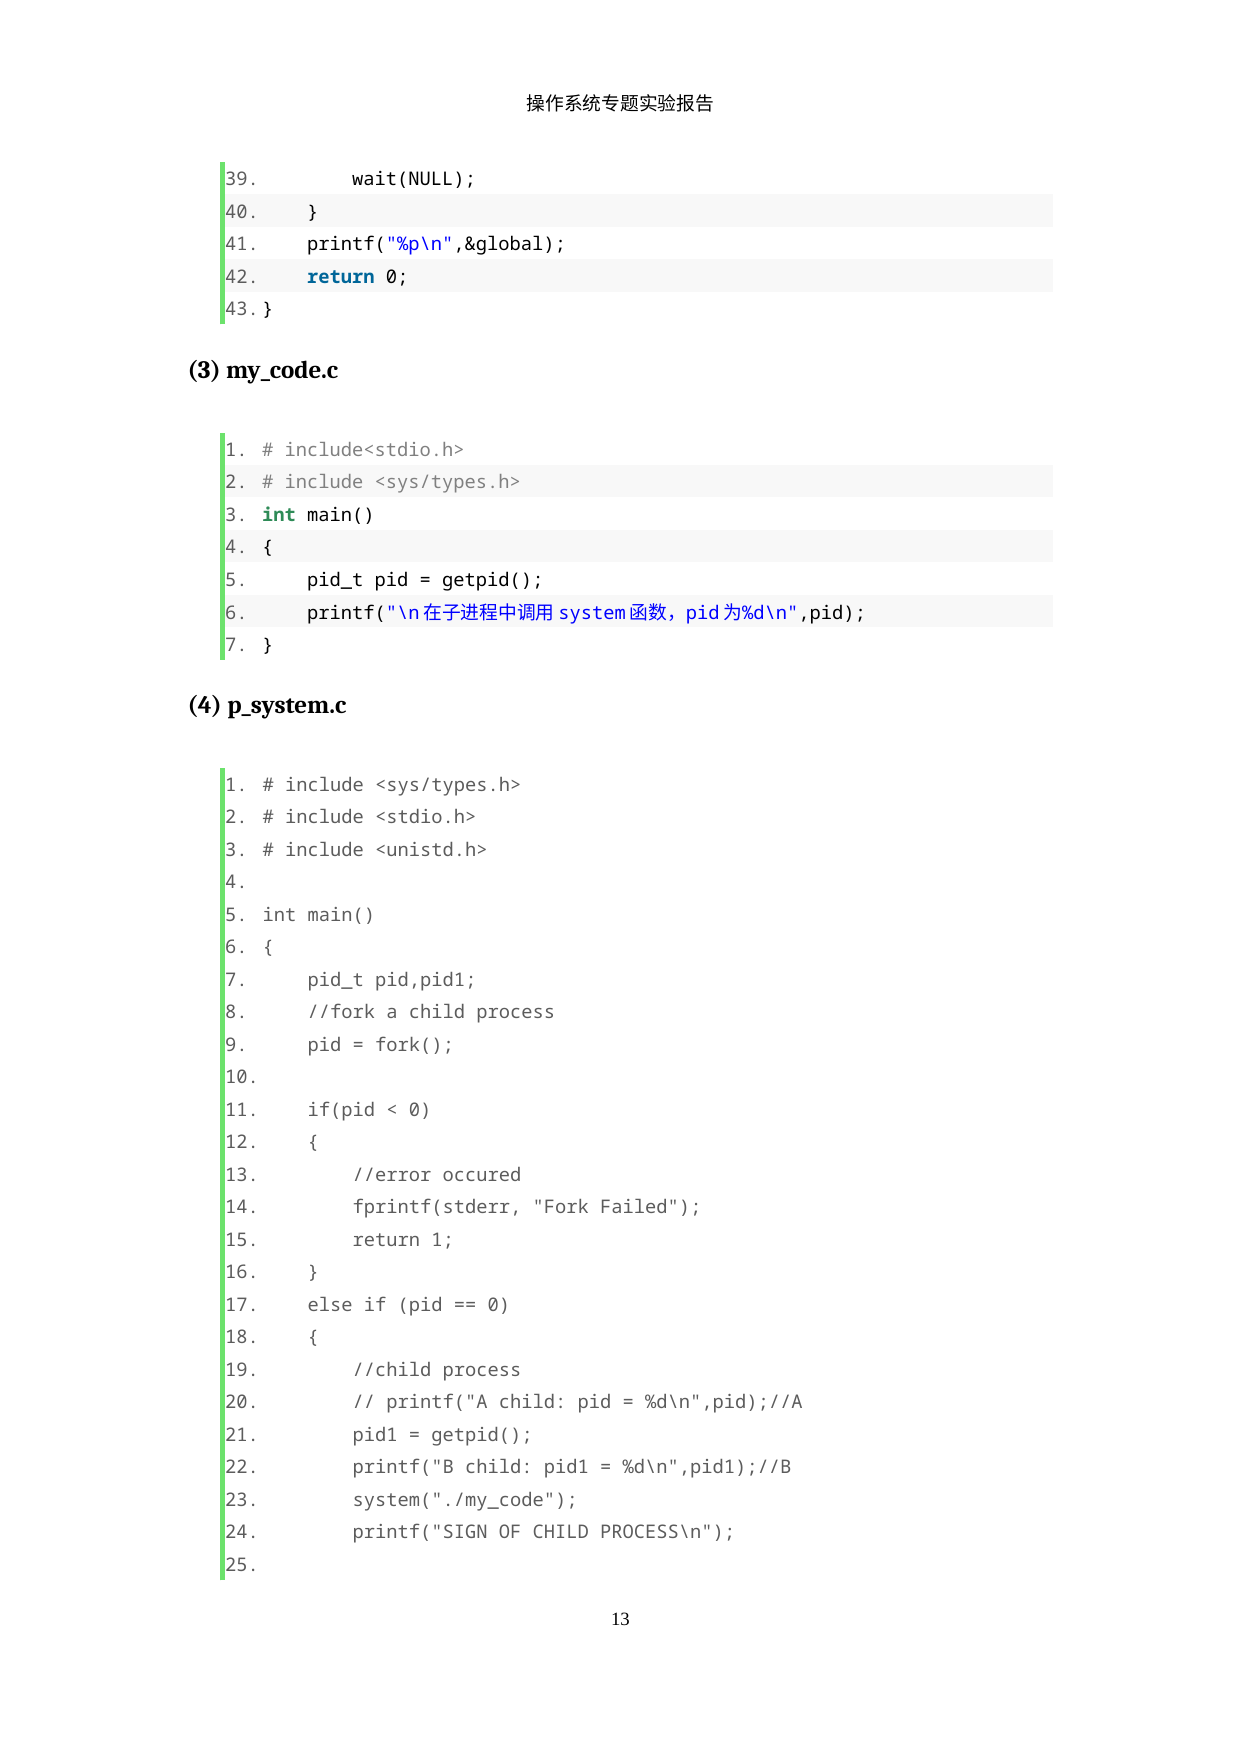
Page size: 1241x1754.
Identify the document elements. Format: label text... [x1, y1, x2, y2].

list //fork a child process [225, 995, 1053, 1028]
list return 0; [225, 259, 1053, 292]
list printf("B child: pid1 = %d\n",pid1);//B [225, 1450, 1053, 1483]
list fprintf(stderr, "Fork Failed"); [225, 1190, 1053, 1223]
list // printf("A child: pid = %d\n",pid);//A [225, 1385, 1053, 1418]
list pid = fork(); [225, 1028, 1053, 1060]
list # include <sys/types.h> [225, 768, 1053, 800]
list else if (pid == 0) [225, 1288, 1053, 1320]
list } [225, 292, 1053, 324]
list # include<stdio.h> [220, 432, 1053, 465]
list } [225, 194, 1053, 227]
list printf("\n在子进程中调用system函数，pid为%d\n",pid); [225, 595, 1053, 627]
list { [225, 1125, 1053, 1158]
list pid1 = getpid(); [225, 1418, 1053, 1450]
list # include <stdio.h> [225, 800, 1053, 833]
list int main() [225, 497, 1053, 530]
list } [225, 1255, 1053, 1288]
list wait(NULL); [225, 162, 1053, 194]
list printf("SIGN OF CHILD PROCESS\n"); [225, 1515, 1053, 1548]
list return 1; [225, 1223, 1053, 1255]
list if(pid < 0) [225, 1093, 1053, 1125]
list //error occured [225, 1158, 1053, 1190]
list { [225, 1320, 1053, 1353]
list # include <sys/types.h> [225, 465, 1053, 497]
list int main() [225, 898, 1053, 930]
subtitle (4) p_system.c [187, 689, 1053, 722]
list pid_t pid = getpid(); [225, 562, 1053, 595]
list pid_t pid,pid1; [225, 963, 1053, 995]
list # include <unistd.h> [225, 833, 1053, 865]
list printf("%p\n",&global); [225, 227, 1053, 259]
list system("./my_code"); [225, 1483, 1053, 1515]
subtitle (3) my_code.c [187, 354, 1053, 386]
list { [225, 530, 1053, 562]
list { [225, 930, 1053, 963]
list } [225, 627, 1053, 660]
list //child process [225, 1353, 1053, 1385]
